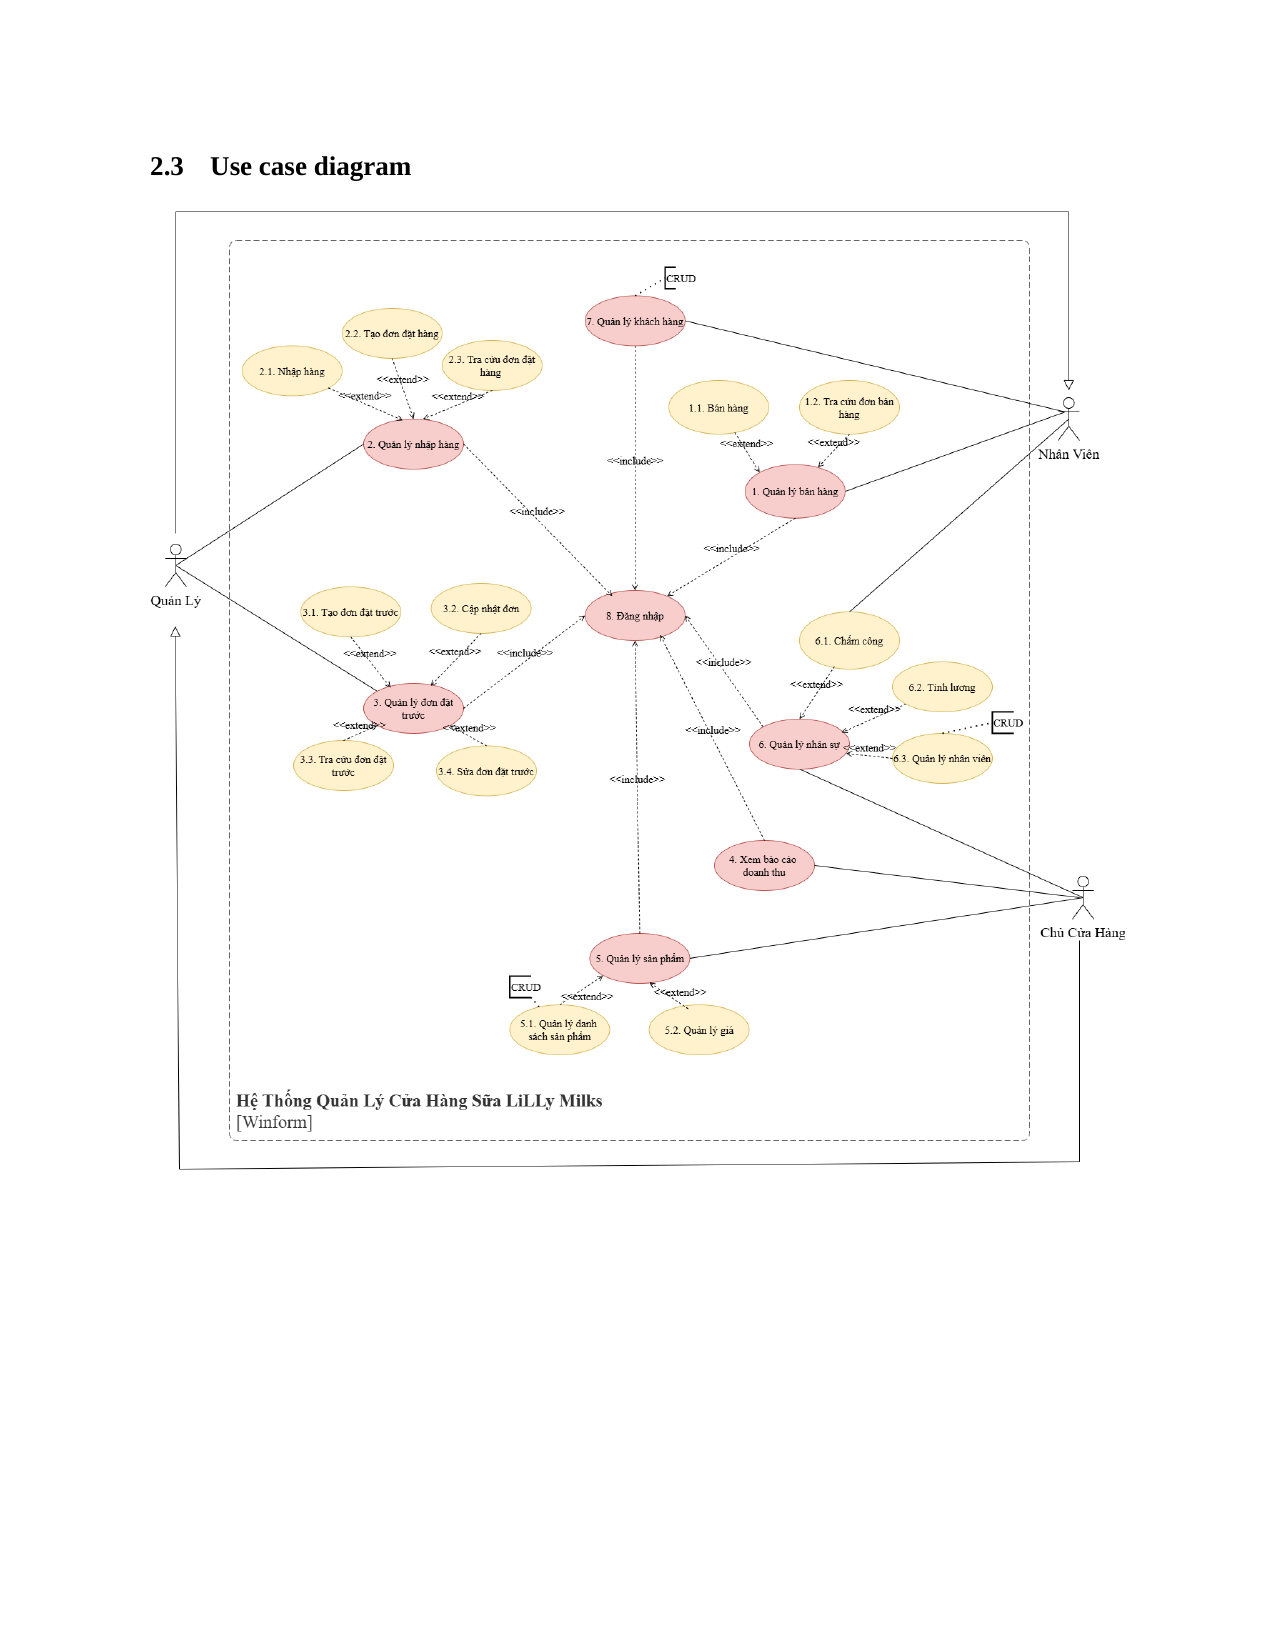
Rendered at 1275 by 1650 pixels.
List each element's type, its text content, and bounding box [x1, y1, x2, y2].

picture [150, 202, 1125, 1179]
subtitle Use case diagram [150, 150, 1125, 181]
